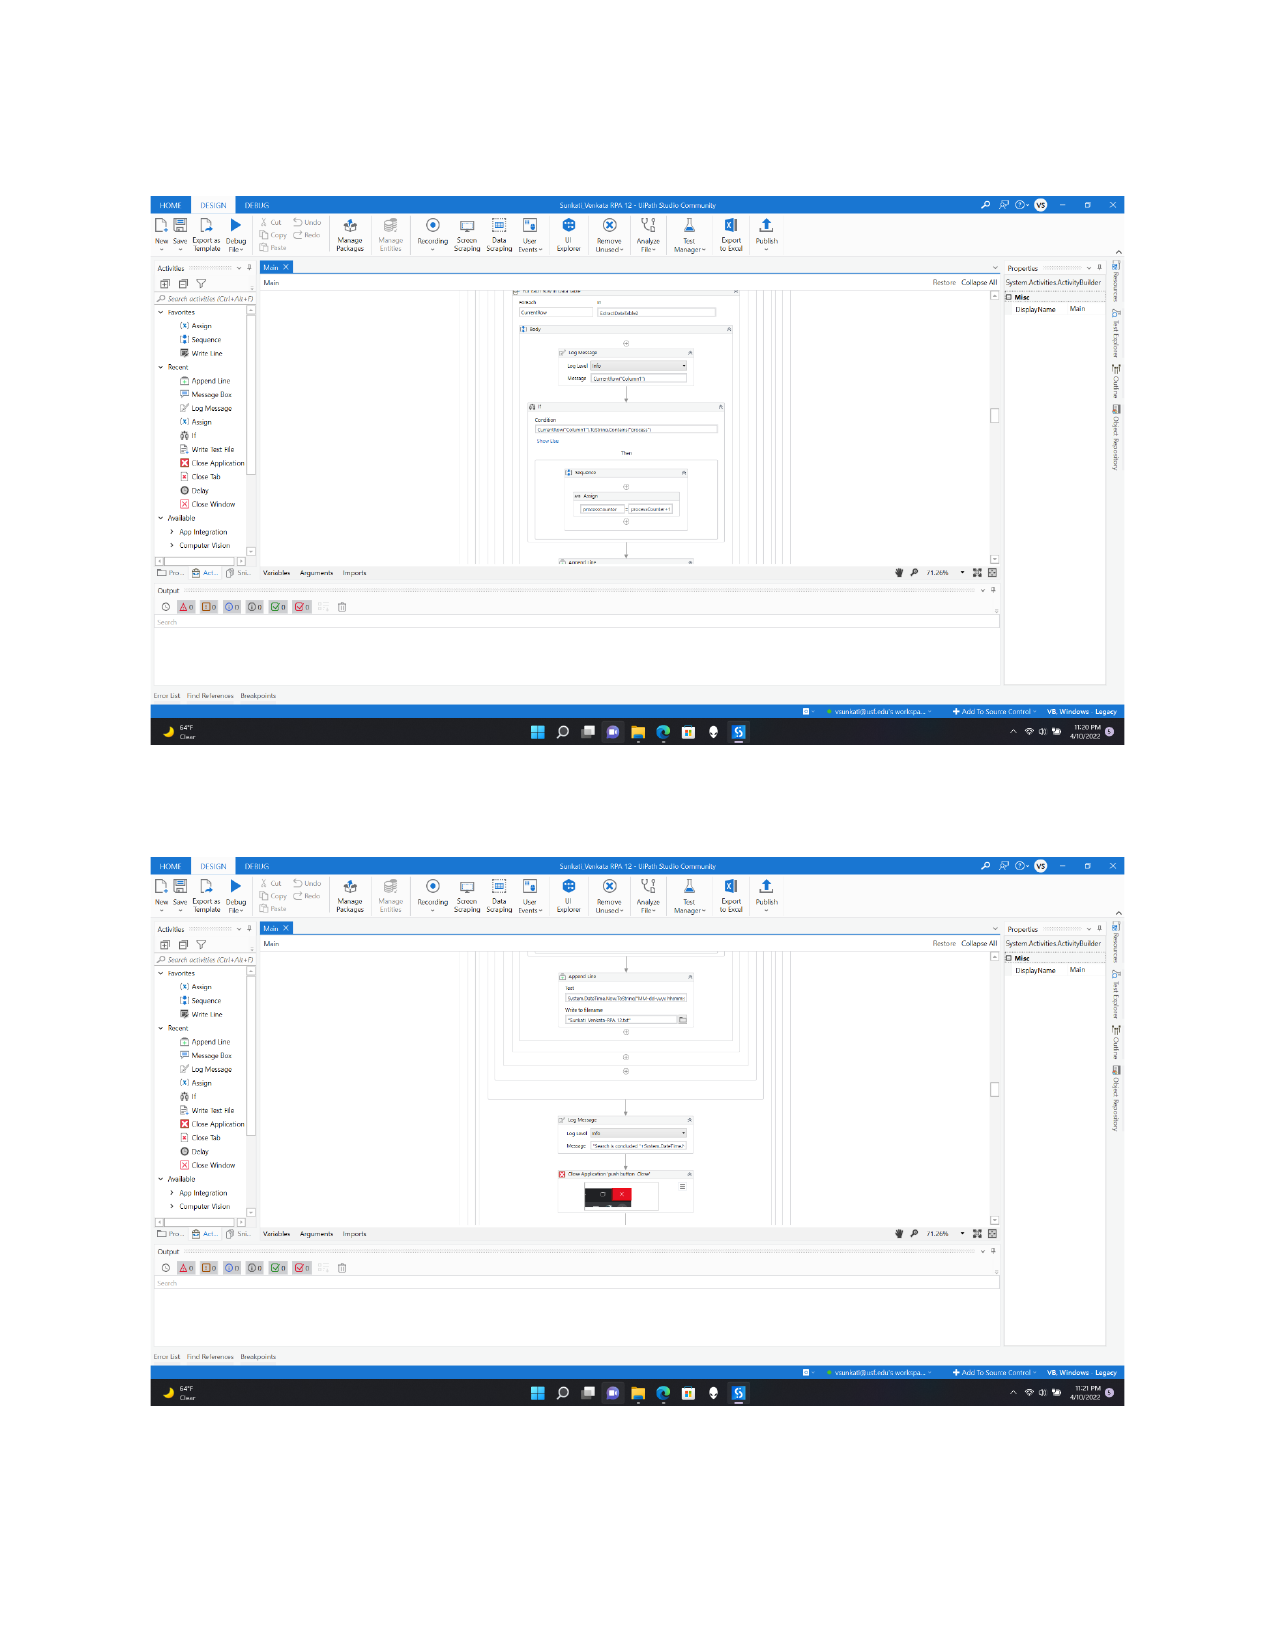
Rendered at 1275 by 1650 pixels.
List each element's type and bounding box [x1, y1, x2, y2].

picture [150, 857, 1125, 1406]
picture [150, 196, 1125, 745]
